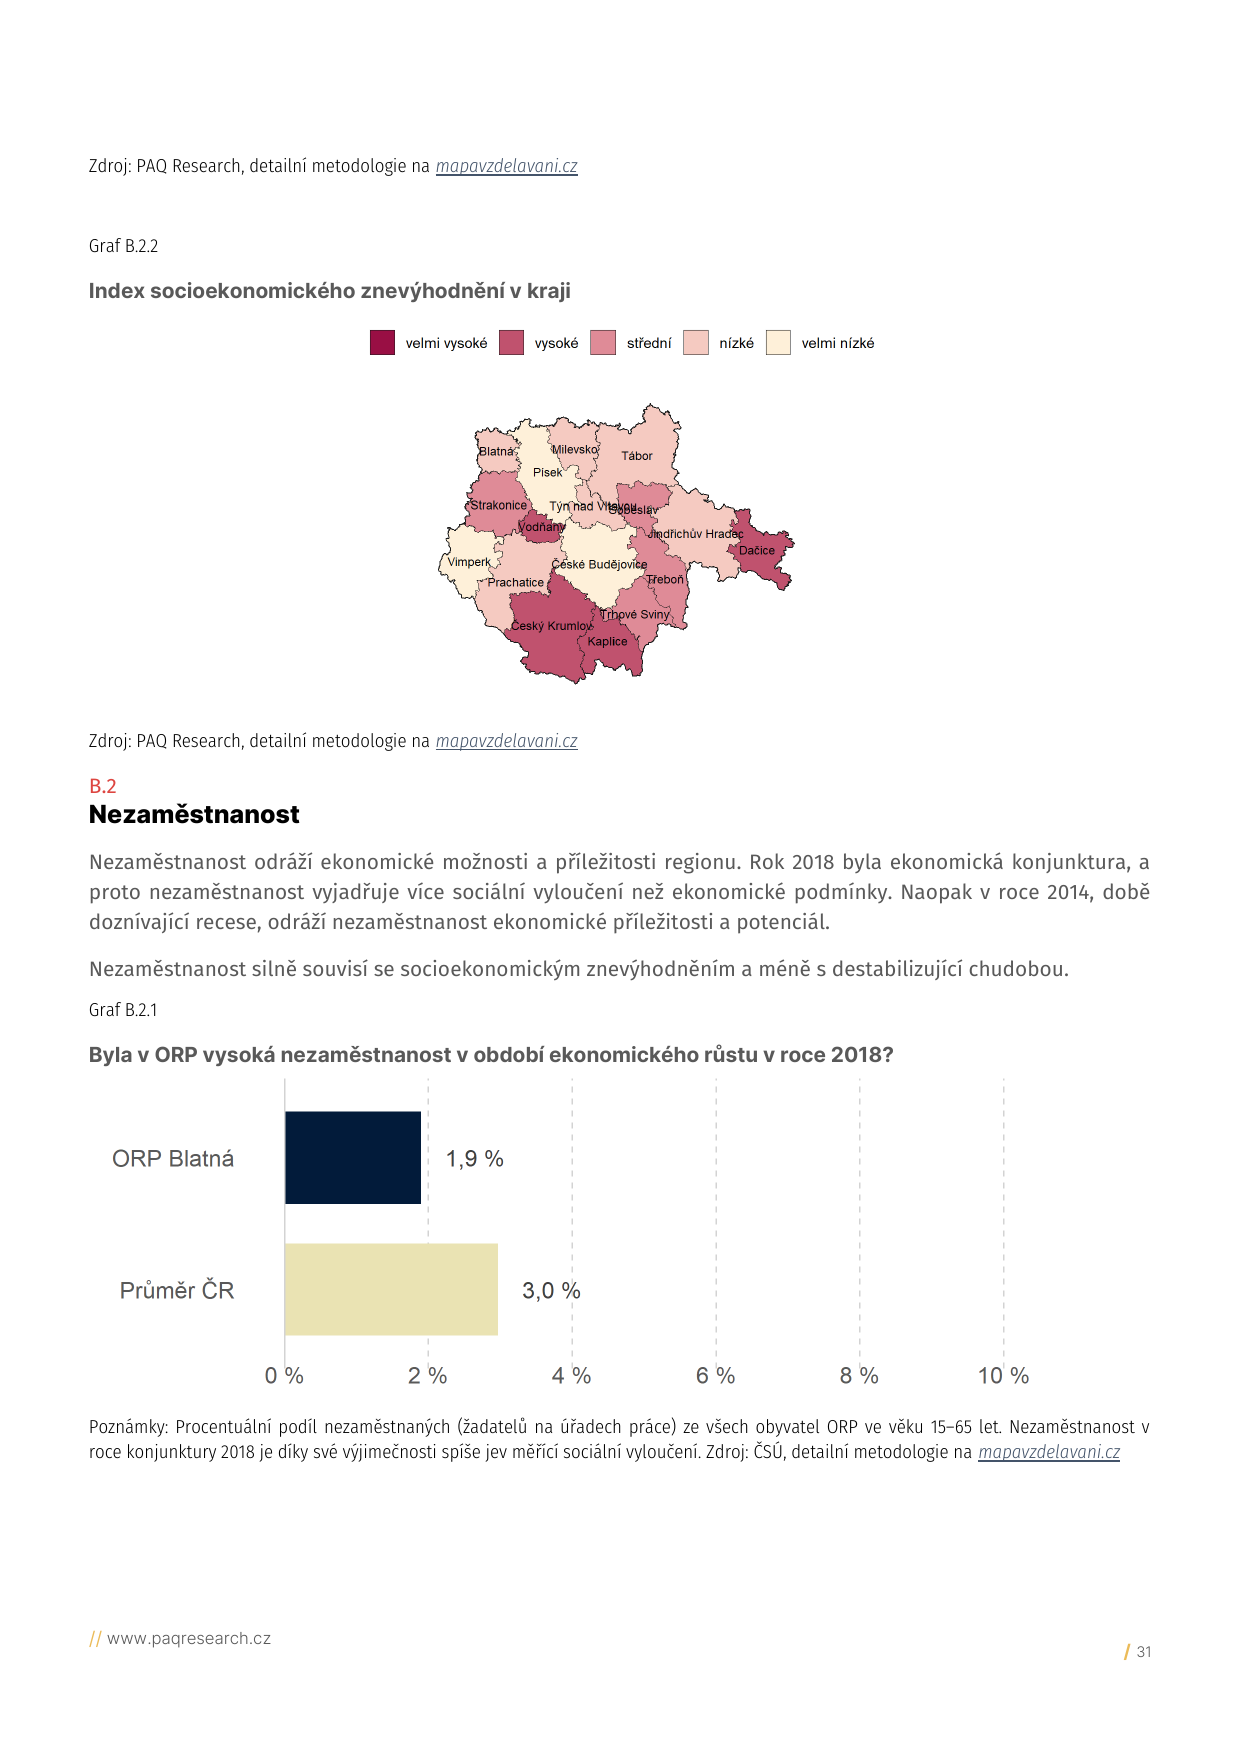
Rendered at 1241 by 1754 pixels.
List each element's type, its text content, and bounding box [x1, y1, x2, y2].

text Zdroj: PAQ Research, detailní metodologie na mapavzdelavani.cz [89, 722, 1152, 752]
picture [88, 1067, 1139, 1399]
text Byla v ORP vysoká nezaměstnanost v období ekonomického růstu v roce 2018? [89, 1037, 1152, 1067]
subtitle Nezaměstnanost [89, 799, 1152, 829]
text Poznámky: Procentuální podíl nezaměstnaných (žadatelů na úřadech práce) ze všech obyvatel ORP ve věku 15–65 let. Nezaměstnanost v roce konjunktury 2018 je díky své výjimečnosti spíše jev měřící sociální vyloučení. Zdroj: ČSÚ, detailní metodologie na mapavzdelavani.cz [89, 1416, 1152, 1464]
text Graf B.2.1 [89, 999, 1152, 1021]
text Graf B.2.2 [89, 234, 1152, 257]
text Index socioekonomického znevýhodnění v kraji [89, 273, 1152, 303]
text Nezaměstnanost silně souvisí se socioekonomickým znevýhodněním a méně s destabilizující chudobou. [89, 952, 1152, 982]
text Nezaměstnanost odráží ekonomické možnosti a příležitosti regionu. Rok 2018 byla ekonomická konjunktura, a proto nezaměstnanost vyjadřuje více sociální vyloučení než ekonomické podmínky. Naopak v roce 2014, době doznívající recese, odráží nezaměstnanost ekonomické příležitosti a potenciál. [89, 845, 1152, 935]
text B.2 [89, 769, 1152, 799]
picture [88, 303, 1139, 706]
text Zdroj: PAQ Research, detailní metodologie na mapavzdelavani.cz [89, 148, 1152, 178]
